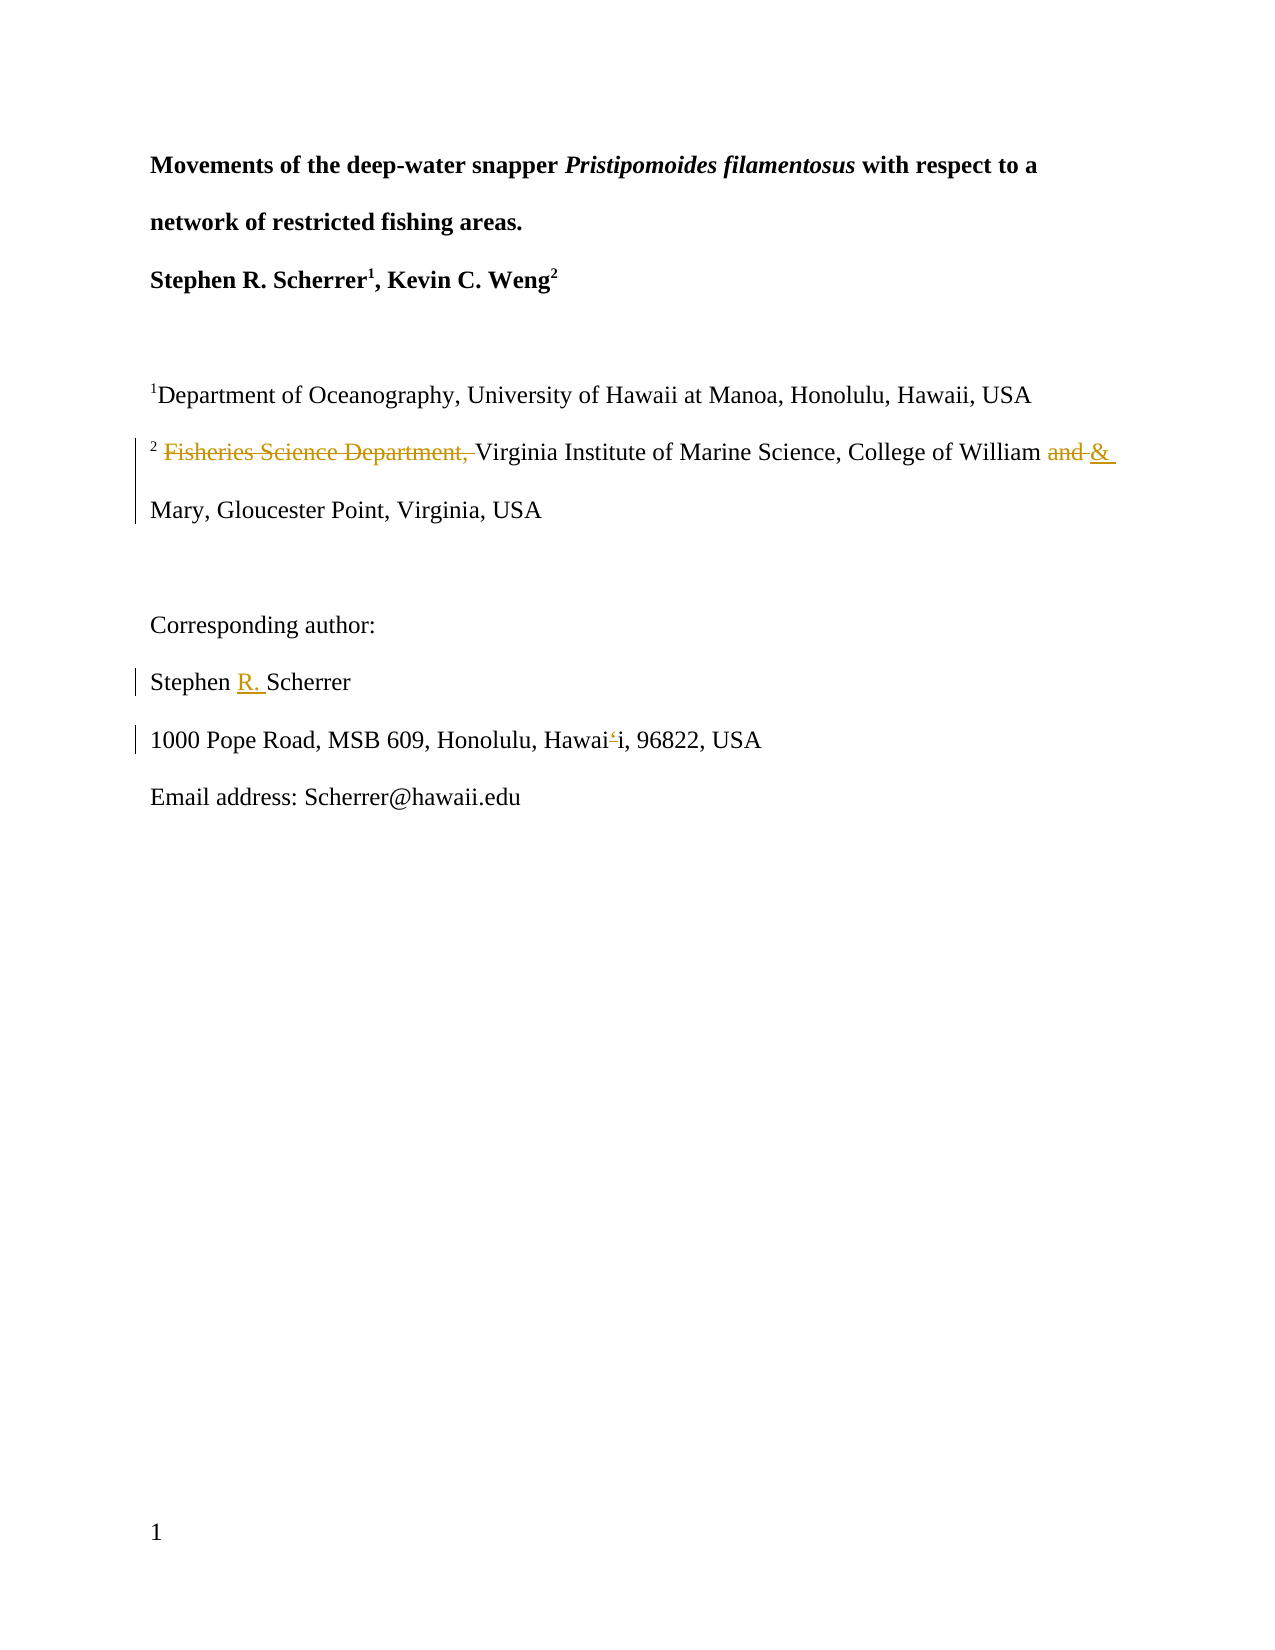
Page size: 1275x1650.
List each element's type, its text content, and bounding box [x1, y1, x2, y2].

text Corresponding author: [150, 610, 1125, 639]
text 1Department of Oceanography, University of Hawaii at Manoa, Honolulu, Hawaii, USA [150, 380, 1125, 409]
text Email address: Scherrer@hawaii.edu [150, 782, 1125, 811]
text 2 Virginia Institute of Marine Science, College of William Mary, Gloucester Point, Virginia, USA [150, 437, 1125, 524]
text Movements of the deep-water snapper Pristipomoides filamentosus with respect to a network of restricted fishing areas. [150, 150, 1125, 236]
text 1000 Pope Road, MSB 609, Honolulu, Hawaii, 96822, USA [150, 725, 1125, 754]
text Stephen Scherrer [150, 667, 1125, 696]
text Stephen R. Scherrer1, Kevin C. Weng2 [150, 265, 1125, 294]
